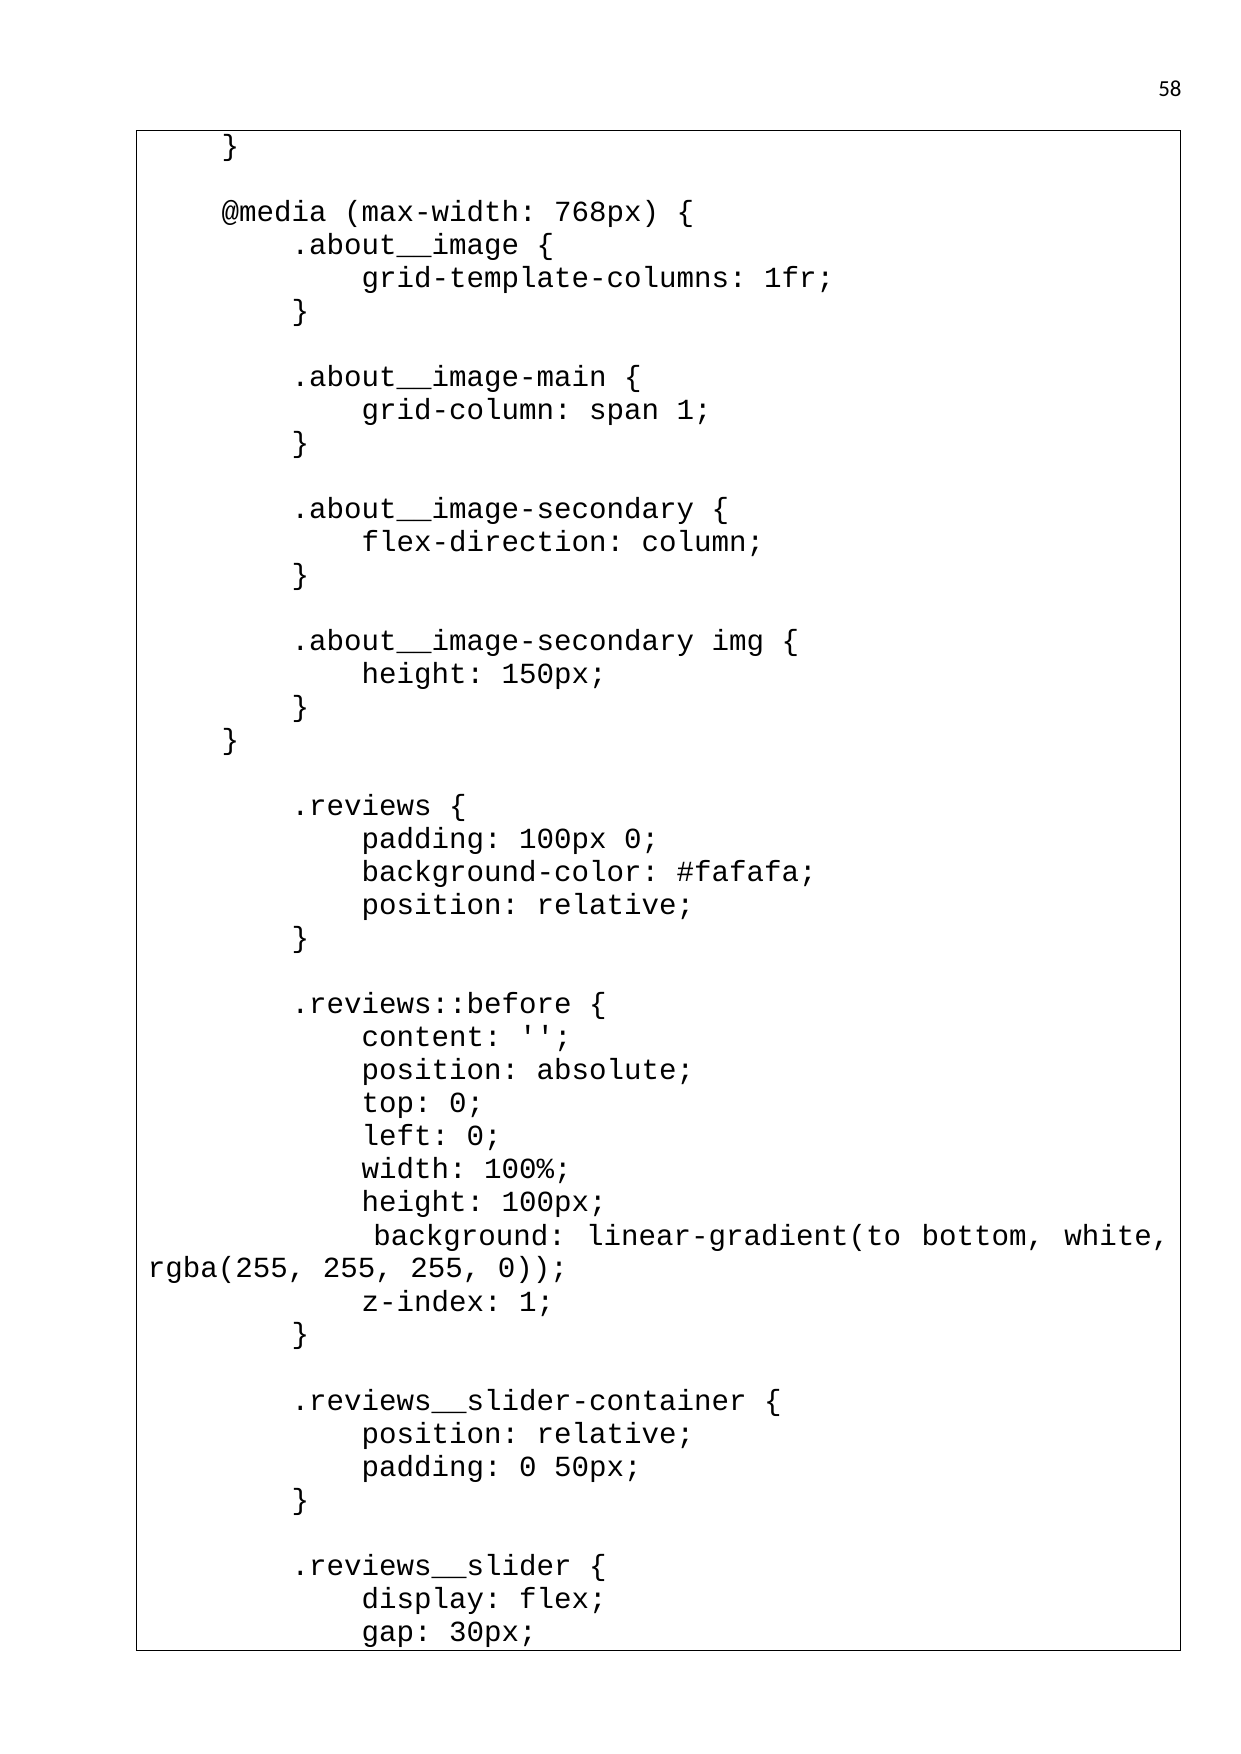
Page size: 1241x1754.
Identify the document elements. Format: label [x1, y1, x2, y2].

table_header [137, 131, 1180, 1650]
